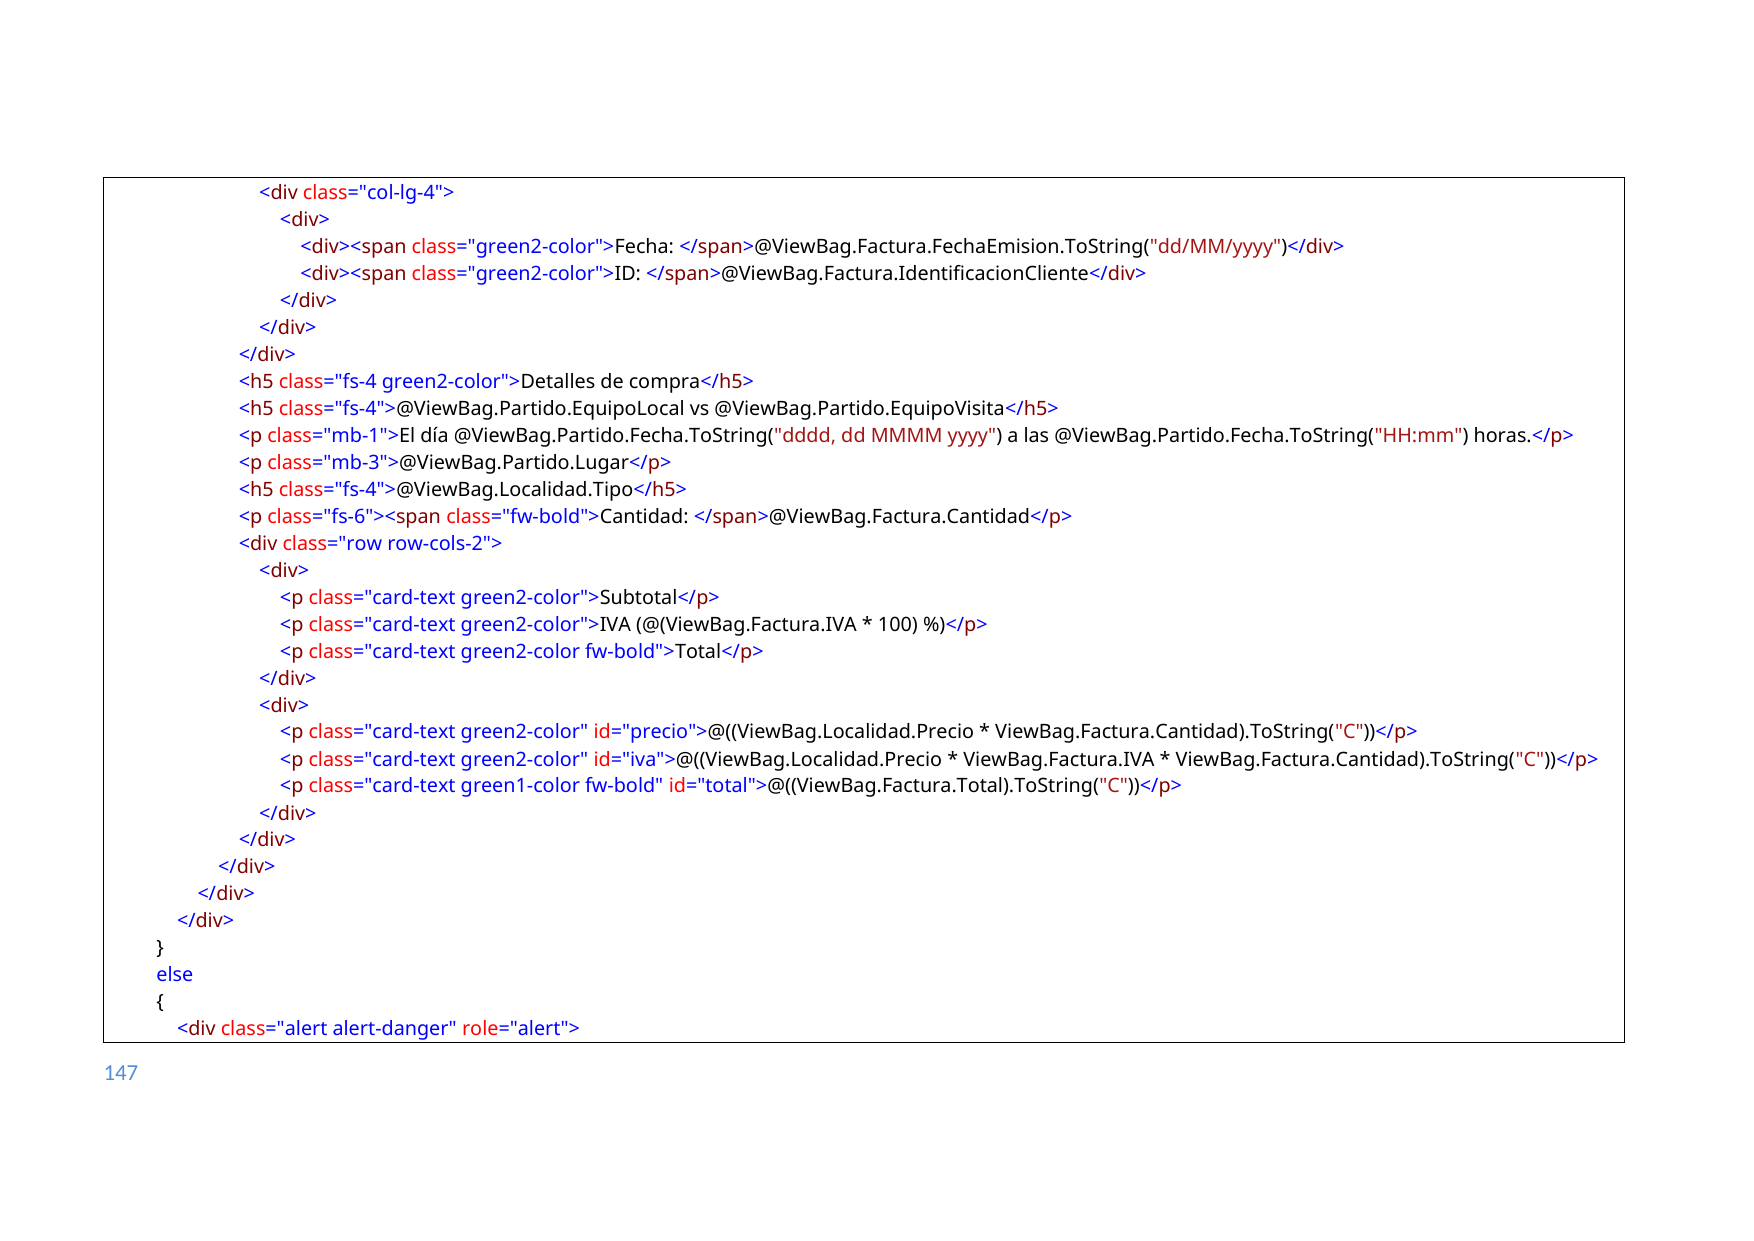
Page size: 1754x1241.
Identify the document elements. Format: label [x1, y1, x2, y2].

table_header [104, 178, 1624, 1042]
